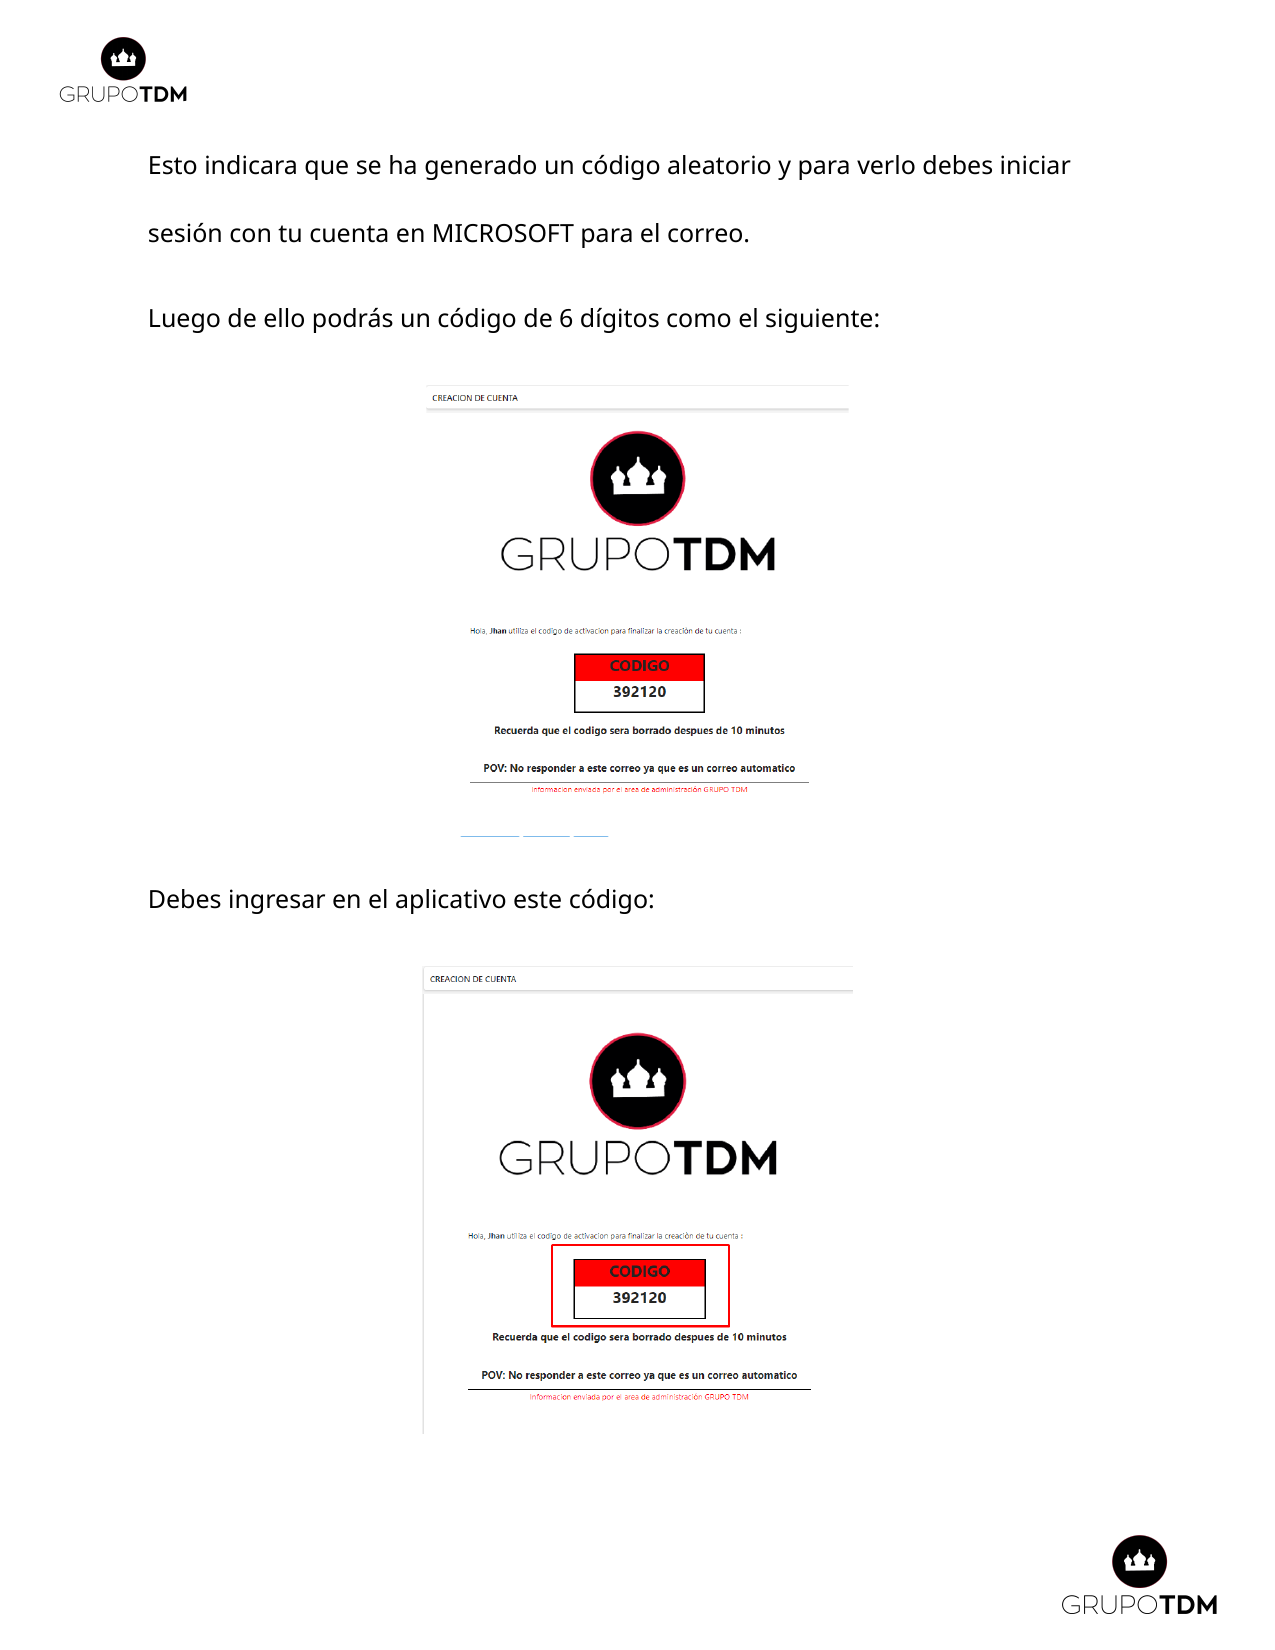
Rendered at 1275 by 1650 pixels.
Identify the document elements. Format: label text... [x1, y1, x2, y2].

picture [422, 966, 853, 1434]
text Luego de ello podrás un código de 6 dígitos como el siguiente: [148, 301, 1127, 335]
picture [426, 385, 849, 837]
text Esto indicara que se ha generado un código aleatorio y para verlo debes iniciar sesión con tu cuenta en MICROSOFT para el correo. [148, 148, 1127, 250]
picture [1054, 1527, 1227, 1622]
text Debes ingresar en el aplicativo este código: [148, 882, 1127, 916]
picture [51, 29, 196, 108]
